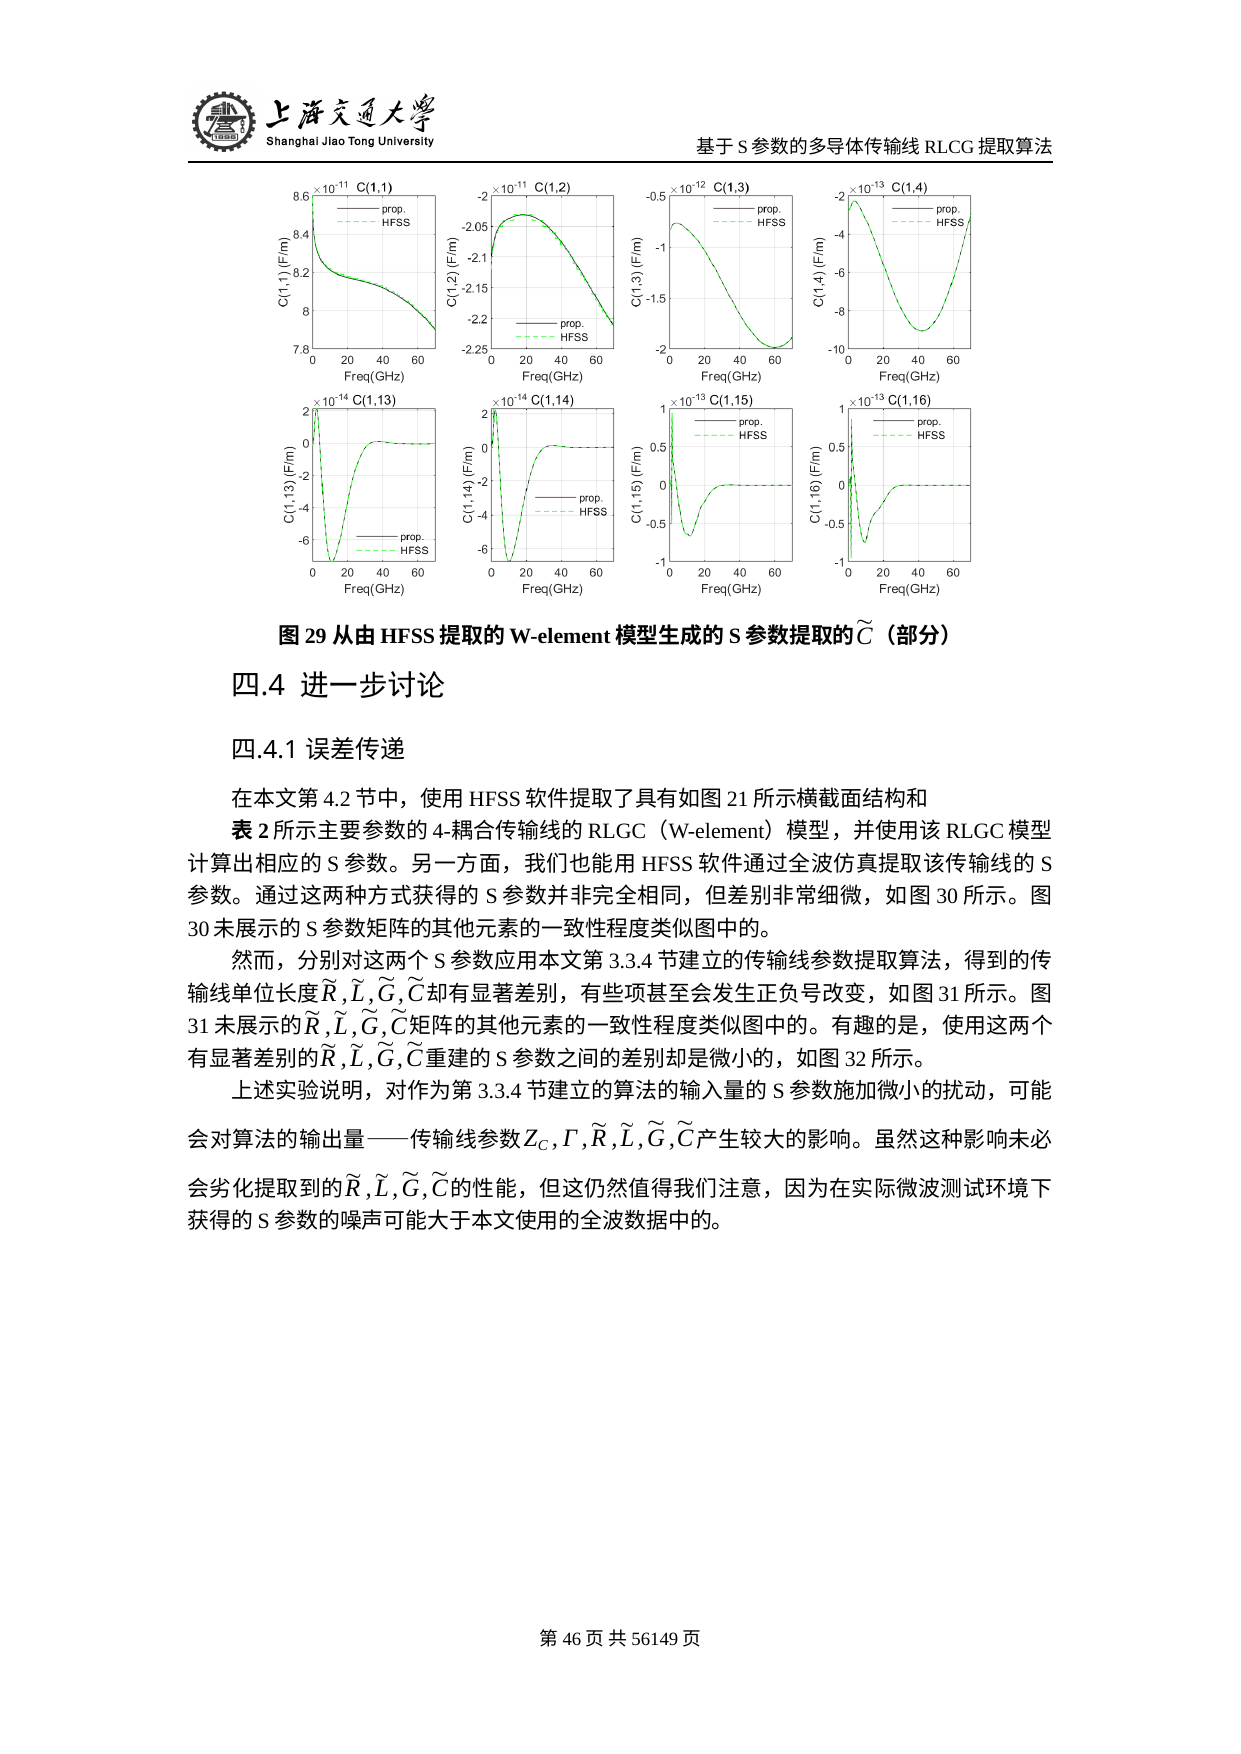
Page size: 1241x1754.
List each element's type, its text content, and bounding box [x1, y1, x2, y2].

subtitle 进一步讨论 [187, 650, 1050, 715]
picture [187, 162, 1053, 611]
text 图29 从由HFSS提取的W-element模型生成的S参数提取的（部分） [187, 618, 1053, 650]
subtitle 误差传递 [187, 715, 1050, 780]
text 在本文第4.2节中，使用HFSS软件提取了具有如图21所示横截面结构和 [187, 780, 1053, 813]
text 然而，分别对这两个S参数应用本文第3.3.4节建立的传输线参数提取算法，得到的传输线单位长度却有显著差别，有些项甚至会发生正负号改变，如图31所示。图31未展示的矩阵的其他元素的一致性程度类似图中的。有趣的是，使用这两个有显著差别的重建的S参数之间的差别却是微小的，如图32所示。 [187, 943, 1053, 1073]
text 上述实验说明，对作为第3.3.4节建立的算法的输入量的S参数施加微小的扰动，可能会对算法的输出量——传输线参数产生较大的影响。虽然这种影响未必会劣化提取到的的性能，但这仍然值得我们注意，因为在实际微波测试环境下获得的S参数的噪声可能大于本文使用的全波数据中的。 [187, 1073, 1053, 1235]
text 表2所示主要参数的4-耦合传输线的RLGC（W-element）模型，并使用该RLGC模型计算出相应的S参数。另一方面，我们也能用HFSS软件通过全波仿真提取该传输线的S参数。通过这两种方式获得的S参数并非完全相同，但差别非常细微，如图30所示。图30未展示的S参数矩阵的其他元素的一致性程度类似图中的。 [187, 813, 1053, 943]
